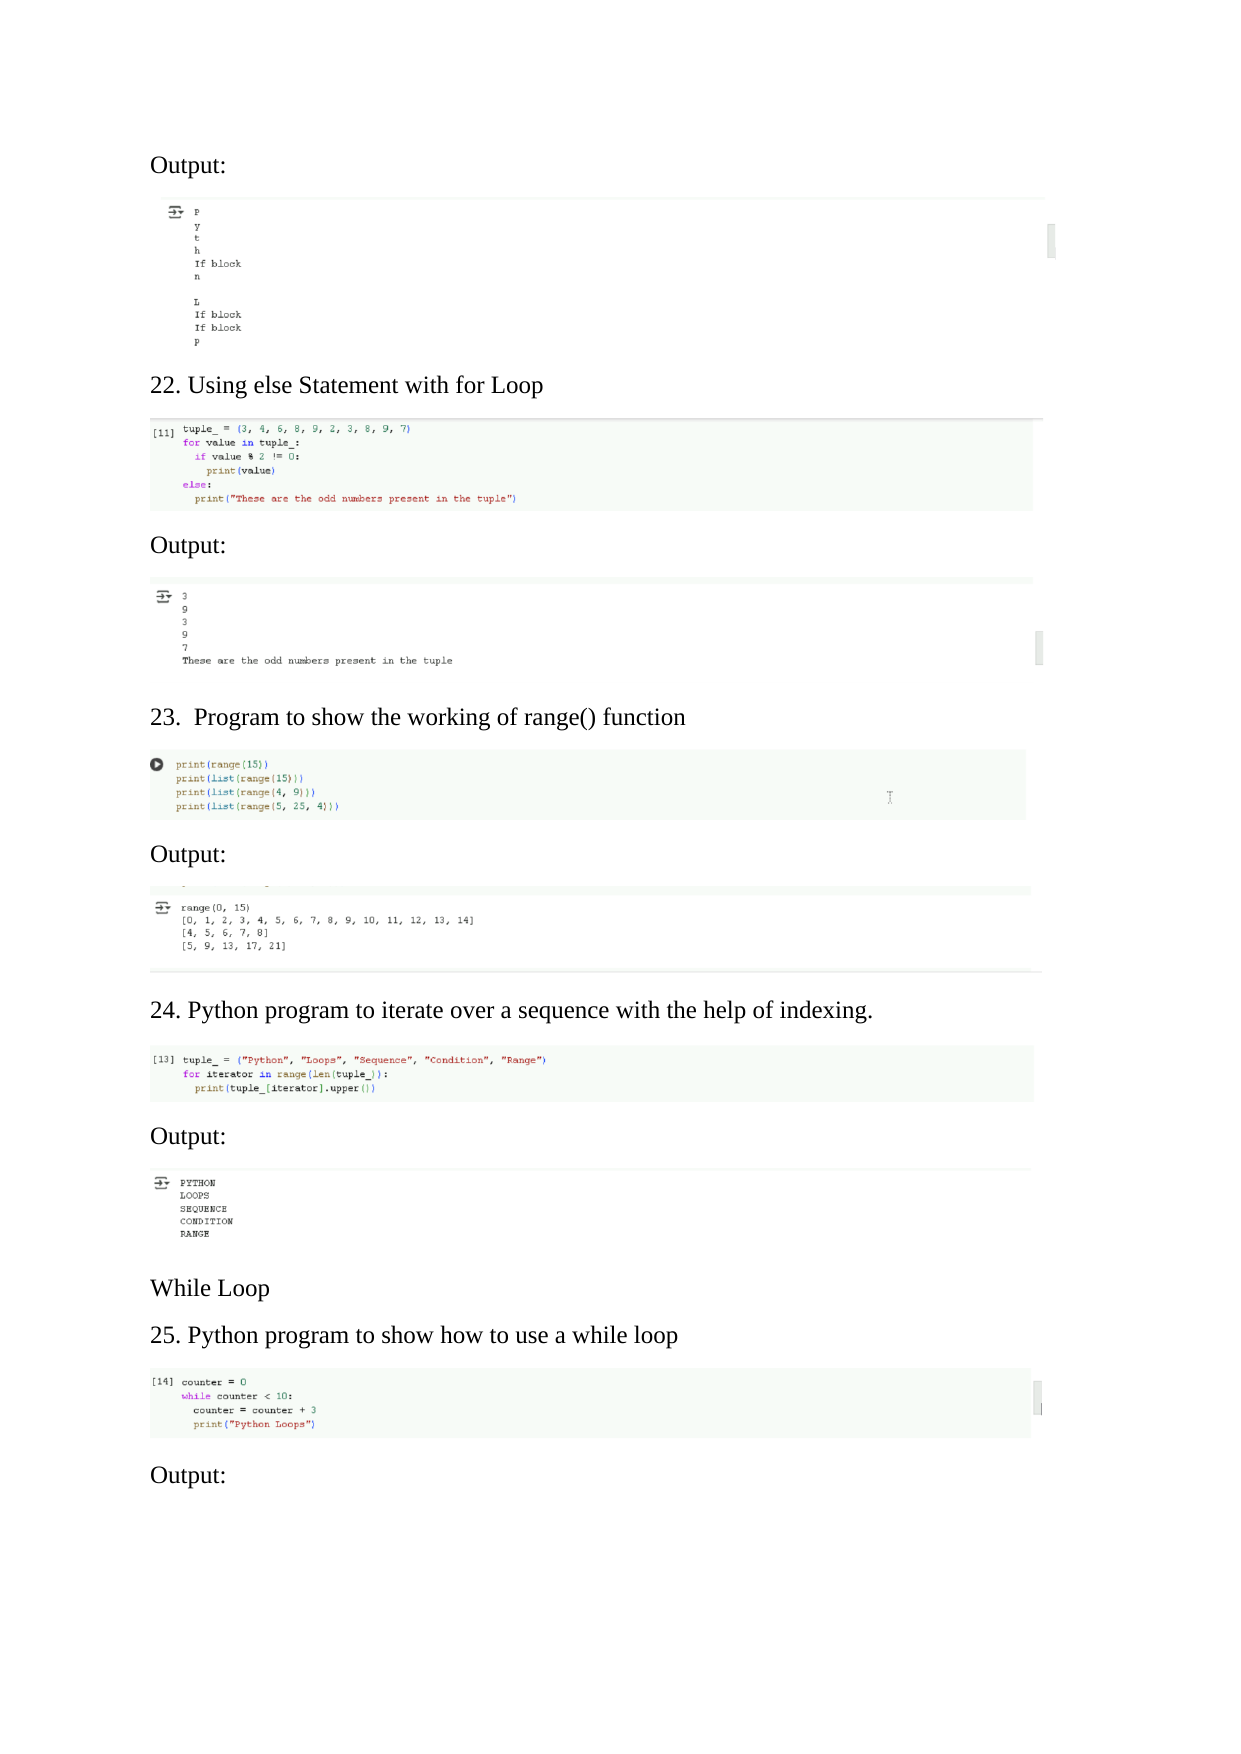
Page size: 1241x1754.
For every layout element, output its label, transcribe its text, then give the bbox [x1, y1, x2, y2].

text Output: [150, 839, 1090, 868]
text Output: [150, 1460, 1090, 1489]
picture [150, 577, 1044, 683]
text Output: [150, 1121, 1090, 1150]
text While Loop [150, 1273, 1090, 1302]
text 24. Python program to iterate over a sequence with the help of indexing. [150, 995, 1090, 1024]
picture [150, 1168, 1042, 1254]
picture [150, 1042, 1044, 1102]
text 23. Program to show the working of range() function [150, 702, 1090, 731]
picture [150, 749, 1037, 820]
text 22. Using else Statement with for Loop [150, 370, 1090, 399]
text Output: [150, 150, 1090, 179]
picture [150, 886, 1042, 977]
picture [150, 1368, 1042, 1442]
picture [150, 197, 1056, 352]
picture [150, 418, 1044, 511]
text Output: [150, 530, 1090, 559]
text 25. Python program to show how to use a while loop [150, 1321, 1090, 1349]
